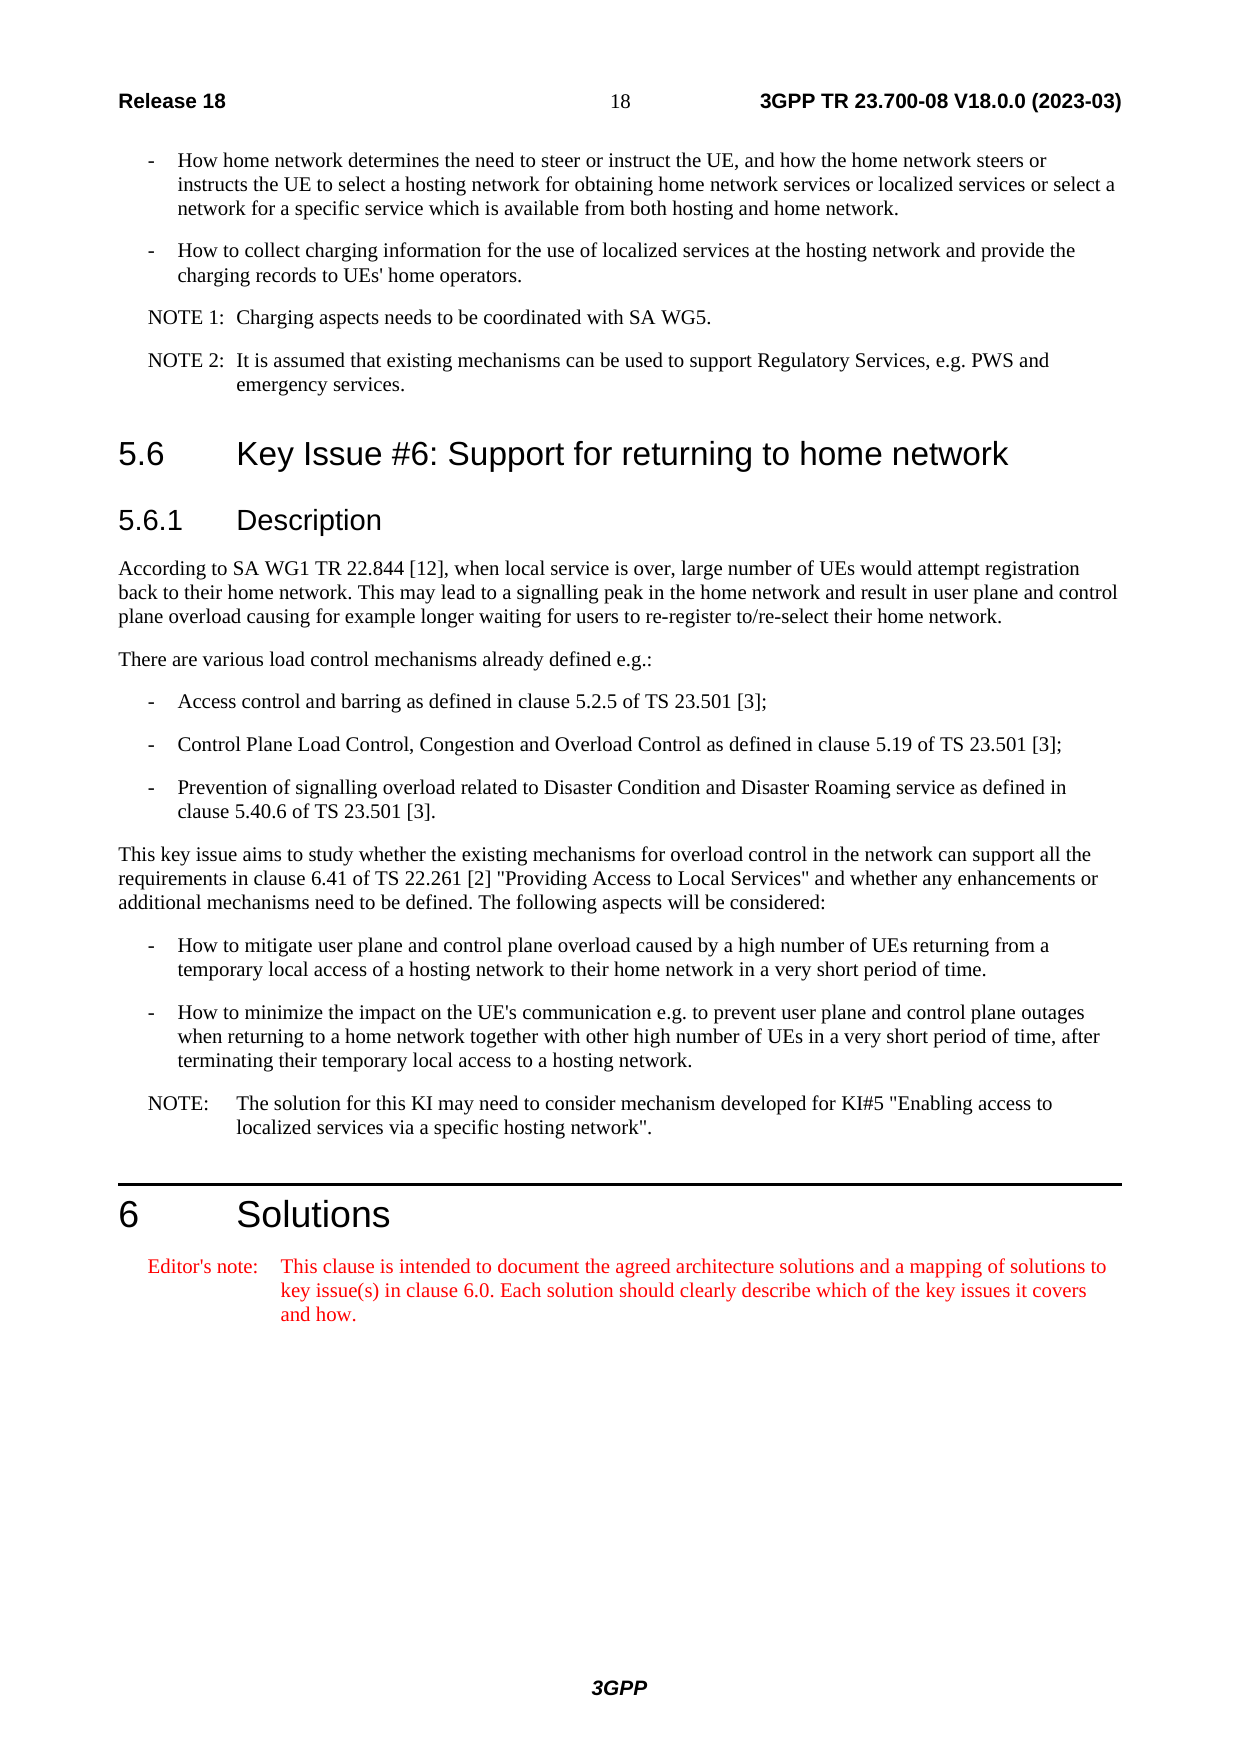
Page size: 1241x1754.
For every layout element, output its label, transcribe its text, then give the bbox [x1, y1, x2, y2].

text Editor's note: This clause is intended to document the agreed architecture solutions and a mapping of solutions to key issue(s) in clause 6.0. Each solution should clearly describe which of the key issues it covers and how. [147, 1254, 1122, 1326]
subtitle 5.6.1 Description [118, 503, 1122, 537]
text - How home network determines the need to steer or instruct the UE, and how the home network steers or instructs the UE to select a hosting network for obtaining home network services or localized services or select a network for a specific service which is available from both hosting and home network. [148, 147, 1122, 220]
text - How to collect charging information for the use of localized services at the hosting network and provide the charging records to UEs' home operators. [148, 238, 1122, 287]
subtitle 5.6 Key Issue #6: Support for returning to home network [118, 434, 1122, 472]
text - Prevention of signalling overload related to Disaster Condition and Disaster Roaming service as defined in clause 5.40.6 of TS 23.501 [3]. [148, 775, 1122, 823]
text NOTE 1: Charging aspects needs to be coordinated with SA WG5. [148, 305, 1122, 329]
text - How to minimize the impact on the UE's communication e.g. to prevent user plane and control plane outages when returning to a home network together with other high number of UEs in a very short period of time, after terminating their temporary local access to a hosting network. [148, 1000, 1122, 1072]
text This key issue aims to study whether the existing mechanisms for overload control in the network can support all the requirements in clause 6.41 of TS 22.261 [2] "Providing Access to Local Services" and whether any enhancements or additional mechanisms need to be defined. The following aspects will be considered: [118, 842, 1122, 914]
subtitle 6 Solutions [118, 1186, 1122, 1235]
text - Access control and barring as defined in clause 5.2.5 of TS 23.501 [3]; [148, 689, 1122, 713]
text - How to mitigate user plane and control plane overload caused by a high number of UEs returning from a temporary local access of a hosting network to their home network in a very short period of time. [148, 933, 1122, 981]
text There are various load control mechanisms already defined e.g.: [118, 647, 1122, 671]
text According to SA WG1 TR 22.844 [12], when local service is over, large number of UEs would attempt registration back to their home network. This may lead to a signalling peak in the home network and result in user plane and control plane overload causing for example longer waiting for users to re-register to/re-select their home network. [118, 556, 1122, 628]
text - Control Plane Load Control, Congestion and Overload Control as defined in clause 5.19 of TS 23.501 [3]; [148, 732, 1122, 756]
text NOTE: The solution for this KI may need to consider mechanism developed for KI#5 "Enabling access to localized services via a specific hosting network". [148, 1091, 1122, 1139]
text NOTE 2: It is assumed that existing mechanisms can be used to support Regulatory Services, e.g. PWS and emergency services. [148, 348, 1122, 396]
